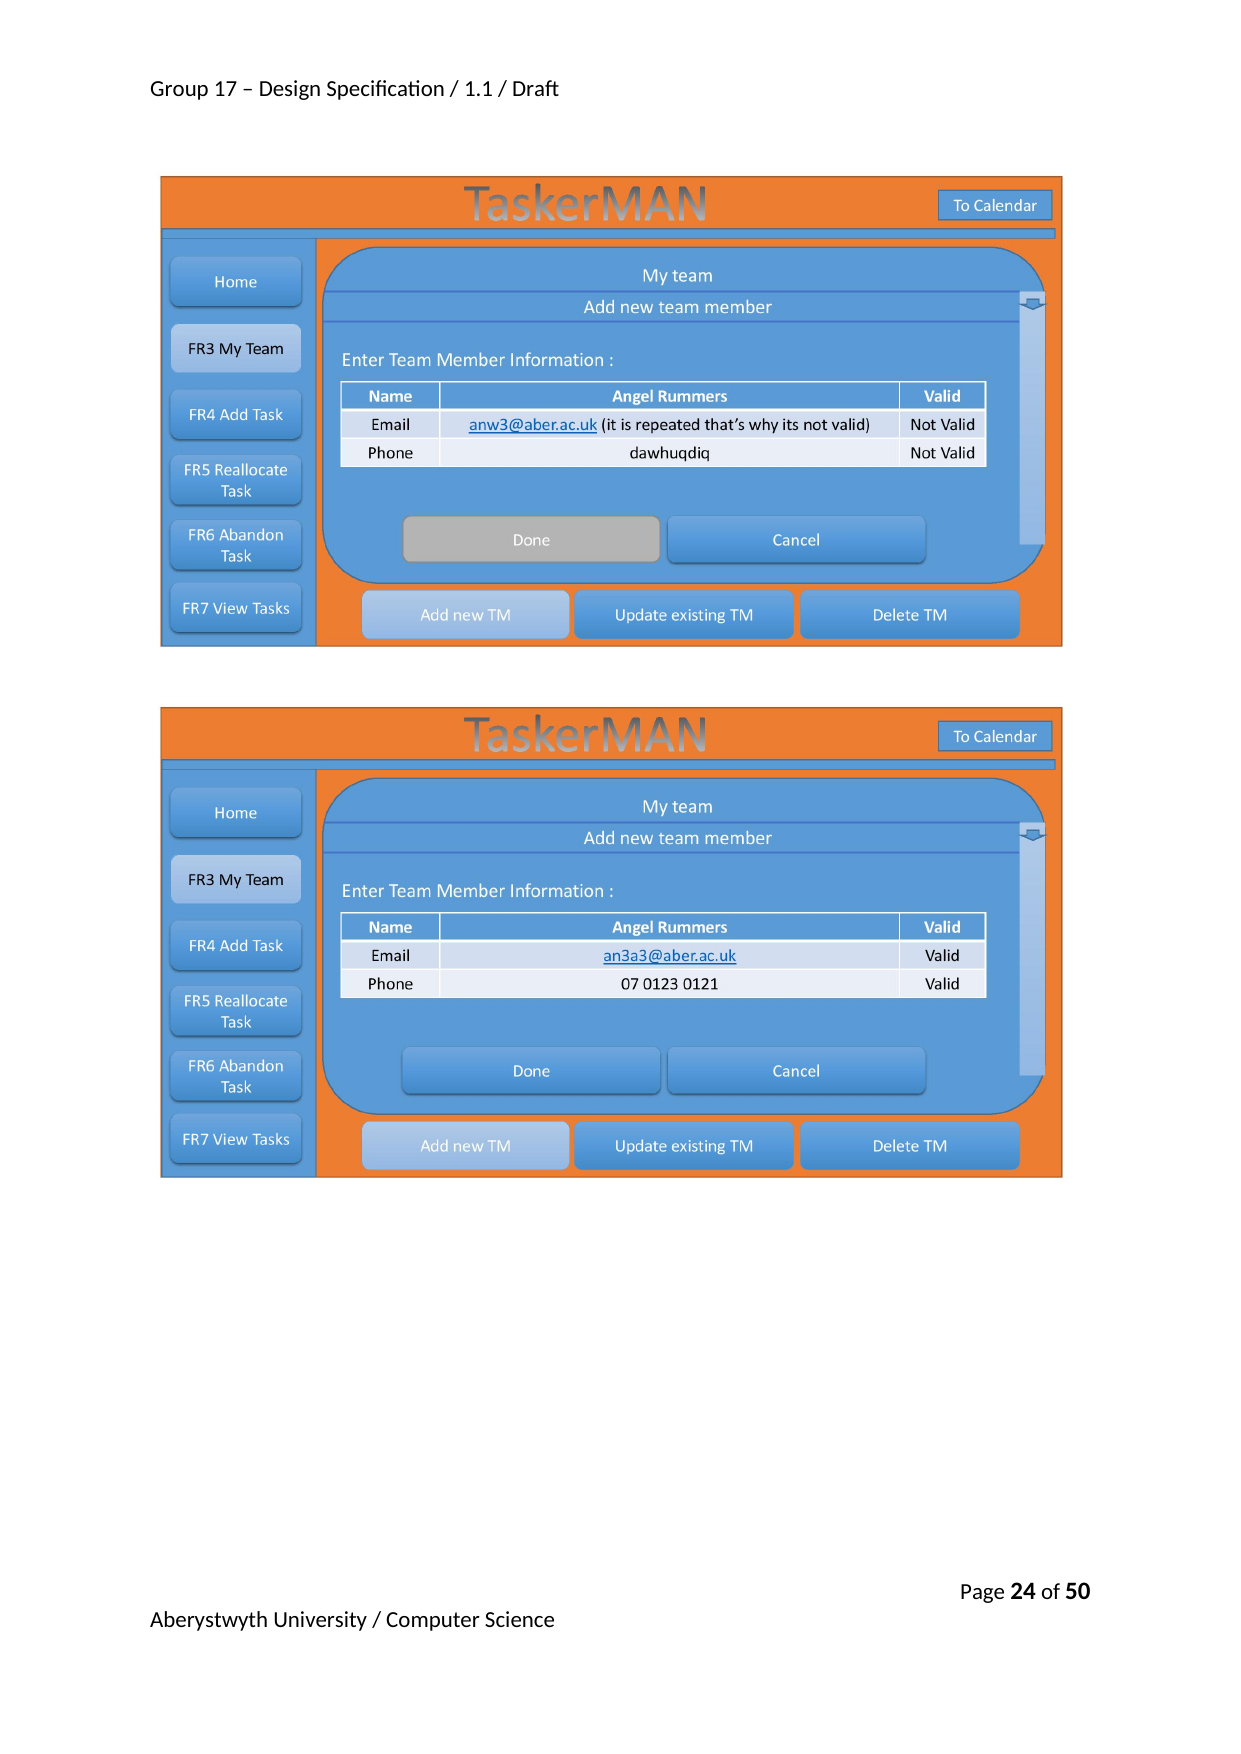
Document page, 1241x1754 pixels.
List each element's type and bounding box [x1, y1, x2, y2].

picture [150, 681, 1091, 1210]
picture [150, 150, 1091, 679]
